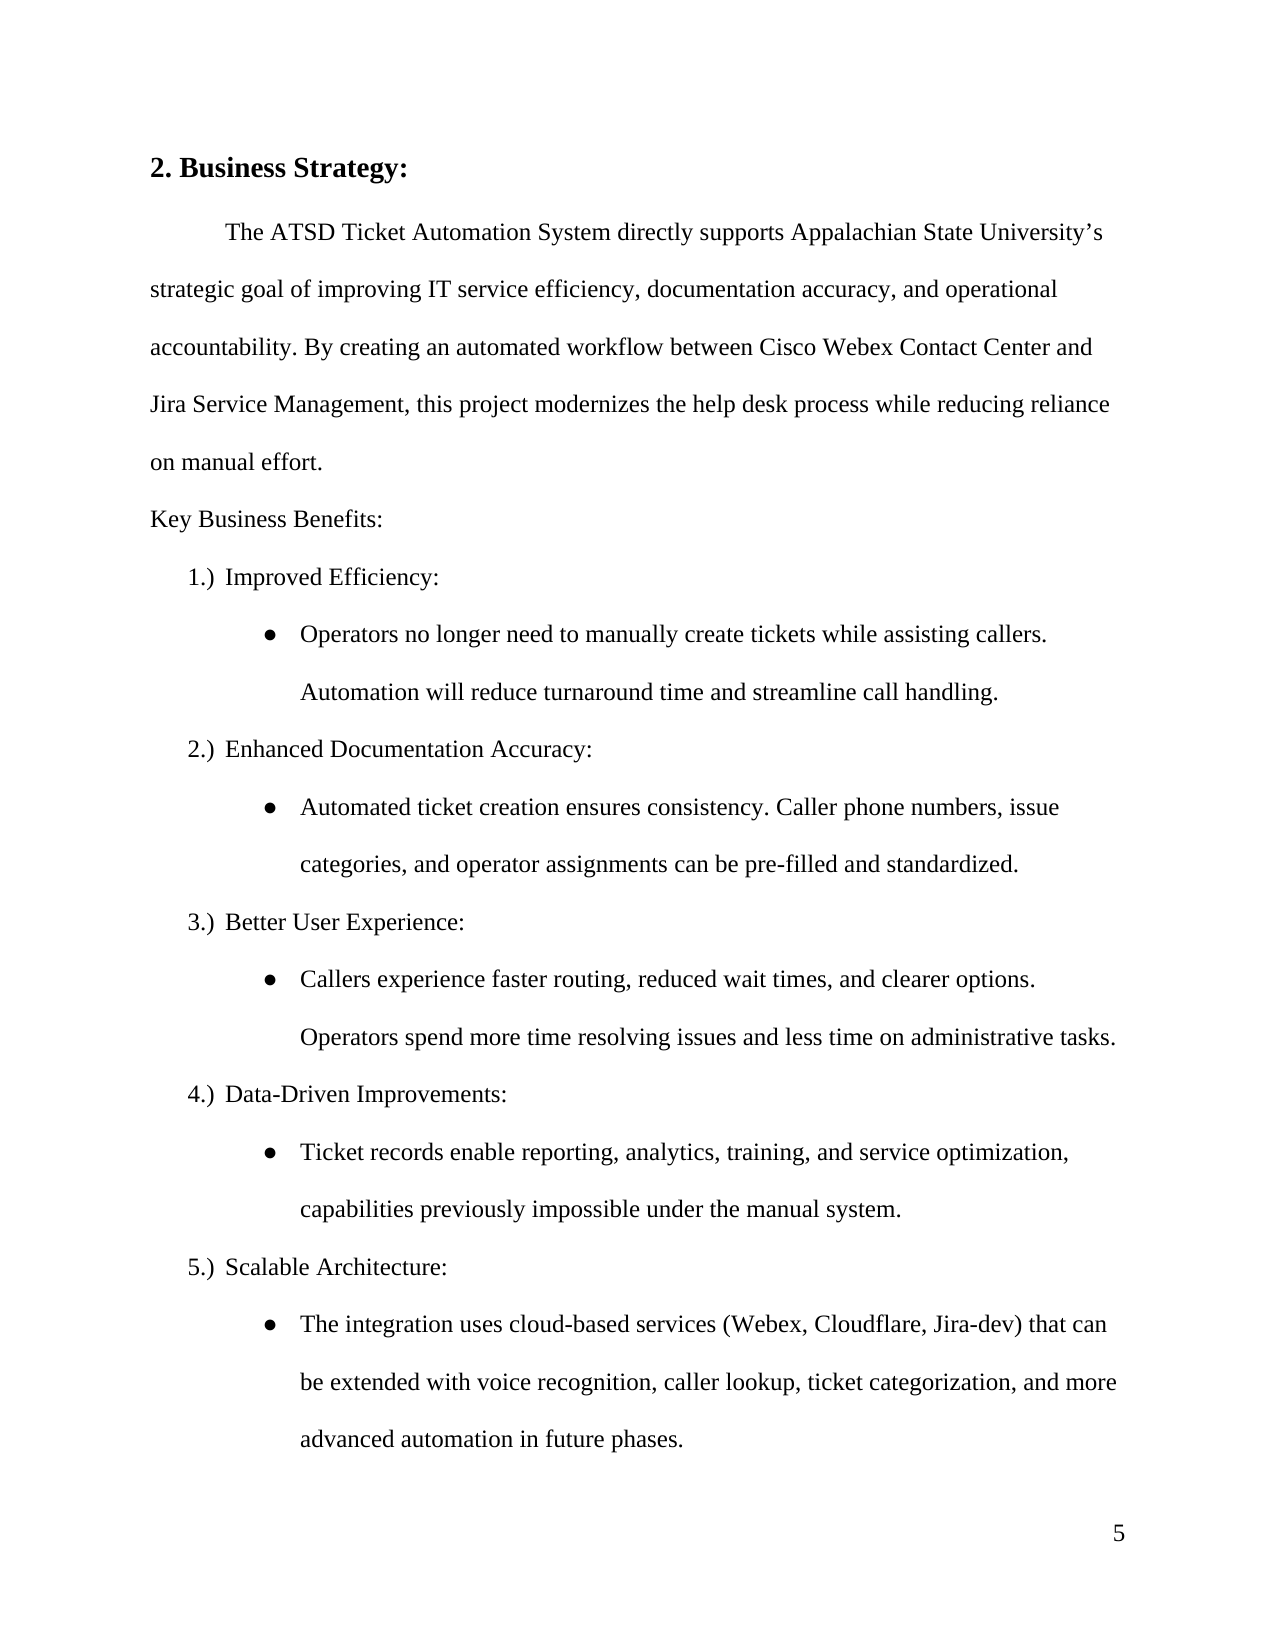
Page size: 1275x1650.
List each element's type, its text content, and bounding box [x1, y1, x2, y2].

list Ticket records enable reporting, analytics, training, and service optimization, capabilities previously impossible under the manual system. [262, 1137, 1125, 1223]
list The integration uses cloud-based services (Webex, Cloudflare, Jira-dev) that can be extended with voice recognition, caller lookup, ticket categorization, and more advanced automation in future phases. [262, 1309, 1125, 1453]
list Operators no longer need to manually create tickets while assisting callers. Automation will reduce turnaround time and streamline call handling. [262, 619, 1125, 706]
list Better User Experience: [187, 907, 1125, 936]
list Automated ticket creation ensures consistency. Caller phone numbers, issue categories, and operator assignments can be pre-filled and standardized. [262, 792, 1125, 878]
list Scalable Architecture: [187, 1252, 1125, 1281]
list Enhanced Documentation Accuracy: [187, 734, 1125, 763]
list Improved Efficiency: [187, 562, 1125, 591]
text The ATSD Ticket Automation System directly supports Appalachian State University’s strategic goal of improving IT service efficiency, documentation accuracy, and operational accountability. By creating an automated workflow between Cisco Webex Contact Center and Jira Service Management, this project modernizes the help desk process while reducing reliance on manual effort. [150, 217, 1125, 476]
subtitle 2. Business Strategy: [150, 150, 1125, 183]
text Key Business Benefits: [150, 504, 1125, 533]
list Data-Driven Improvements: [187, 1079, 1125, 1108]
list Callers experience faster routing, reduced wait times, and clearer options. Operators spend more time resolving issues and less time on administrative tasks. [262, 964, 1125, 1051]
